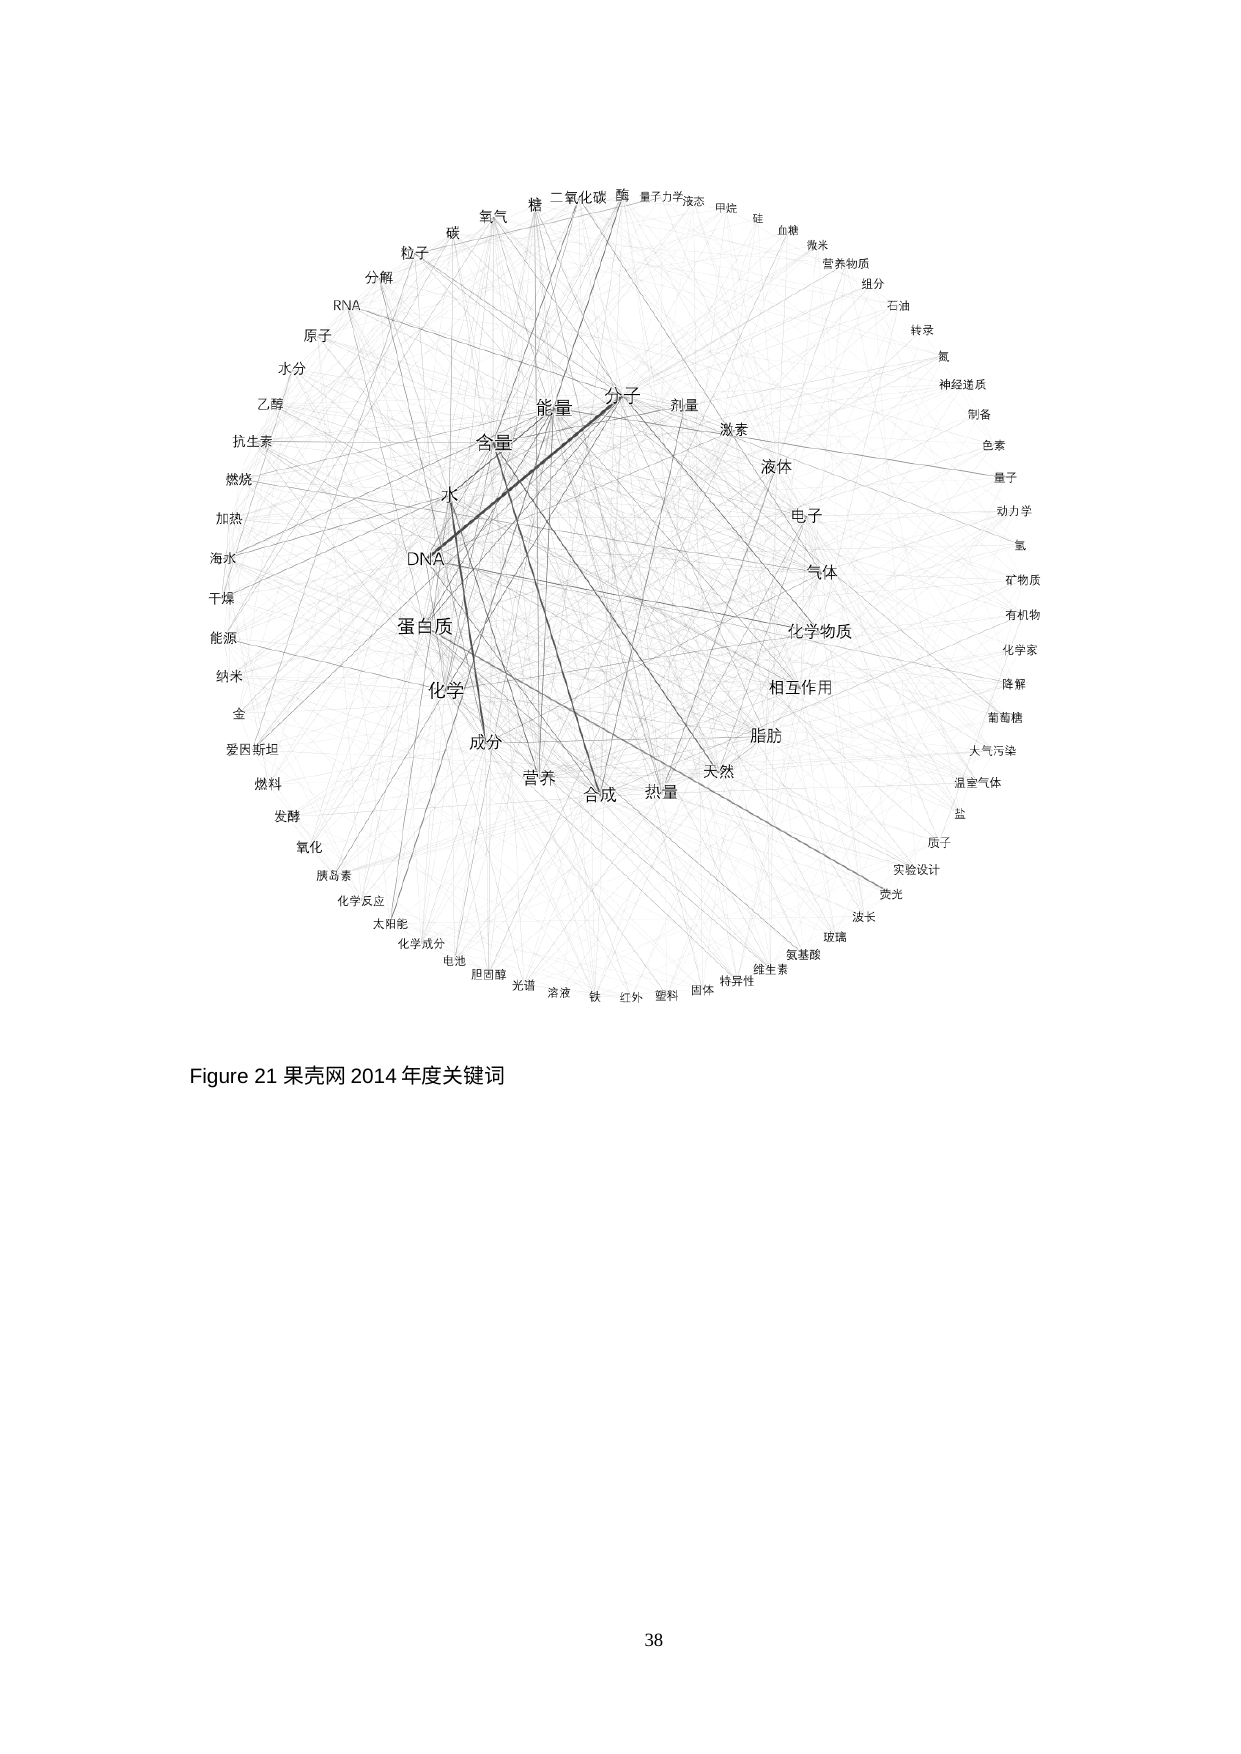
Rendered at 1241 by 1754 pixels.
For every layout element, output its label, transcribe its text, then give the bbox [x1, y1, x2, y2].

picture [189, 163, 1055, 1029]
